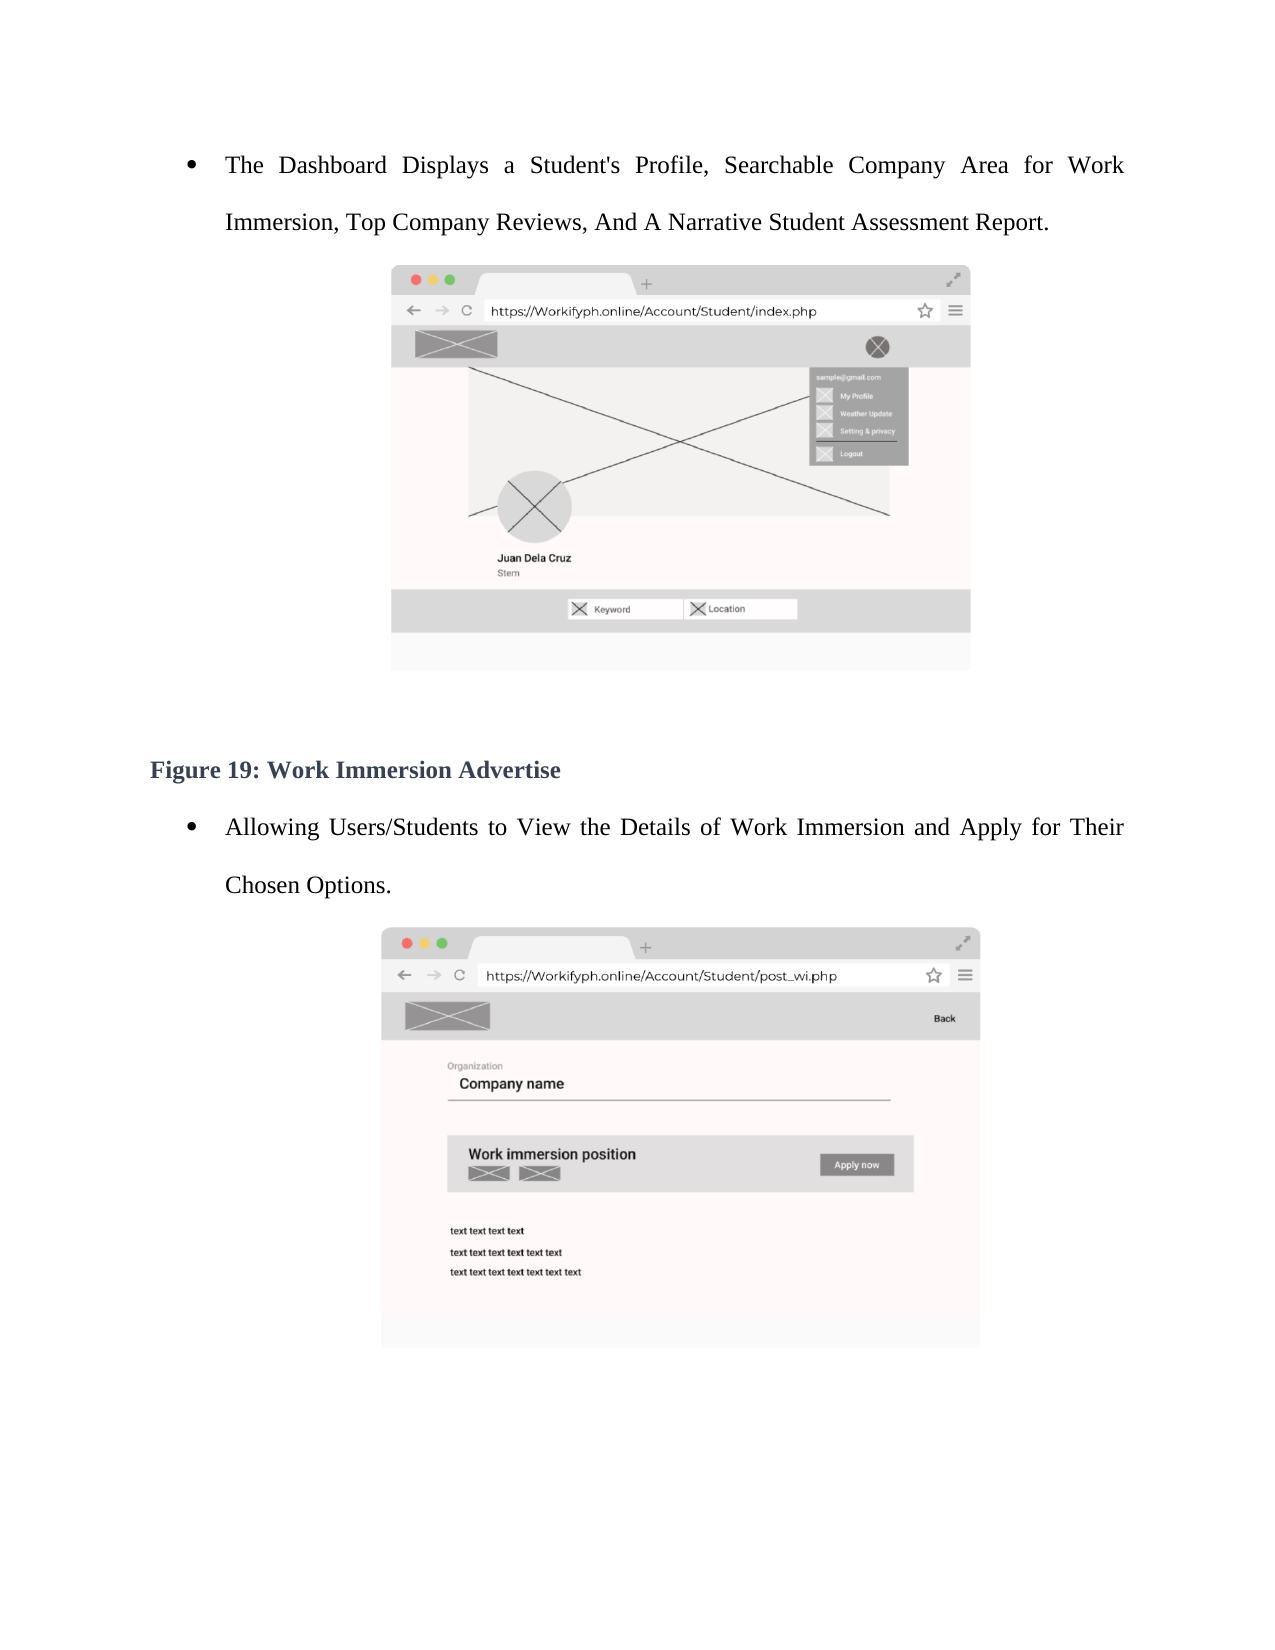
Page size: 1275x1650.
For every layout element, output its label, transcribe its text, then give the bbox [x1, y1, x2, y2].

picture [286, 927, 1064, 1348]
picture [299, 265, 1051, 671]
list The Dashboard Displays a Student's Profile, Searchable Company Area for Work Immersion, Top Company Reviews, And A Narrative Student Assessment Report. [187, 150, 1125, 236]
text Figure 19: Work Immersion Advertise [150, 755, 1125, 784]
list Allowing Users/Students to View the Details of Work Immersion and Apply for Their Chosen Options. [187, 812, 1125, 899]
